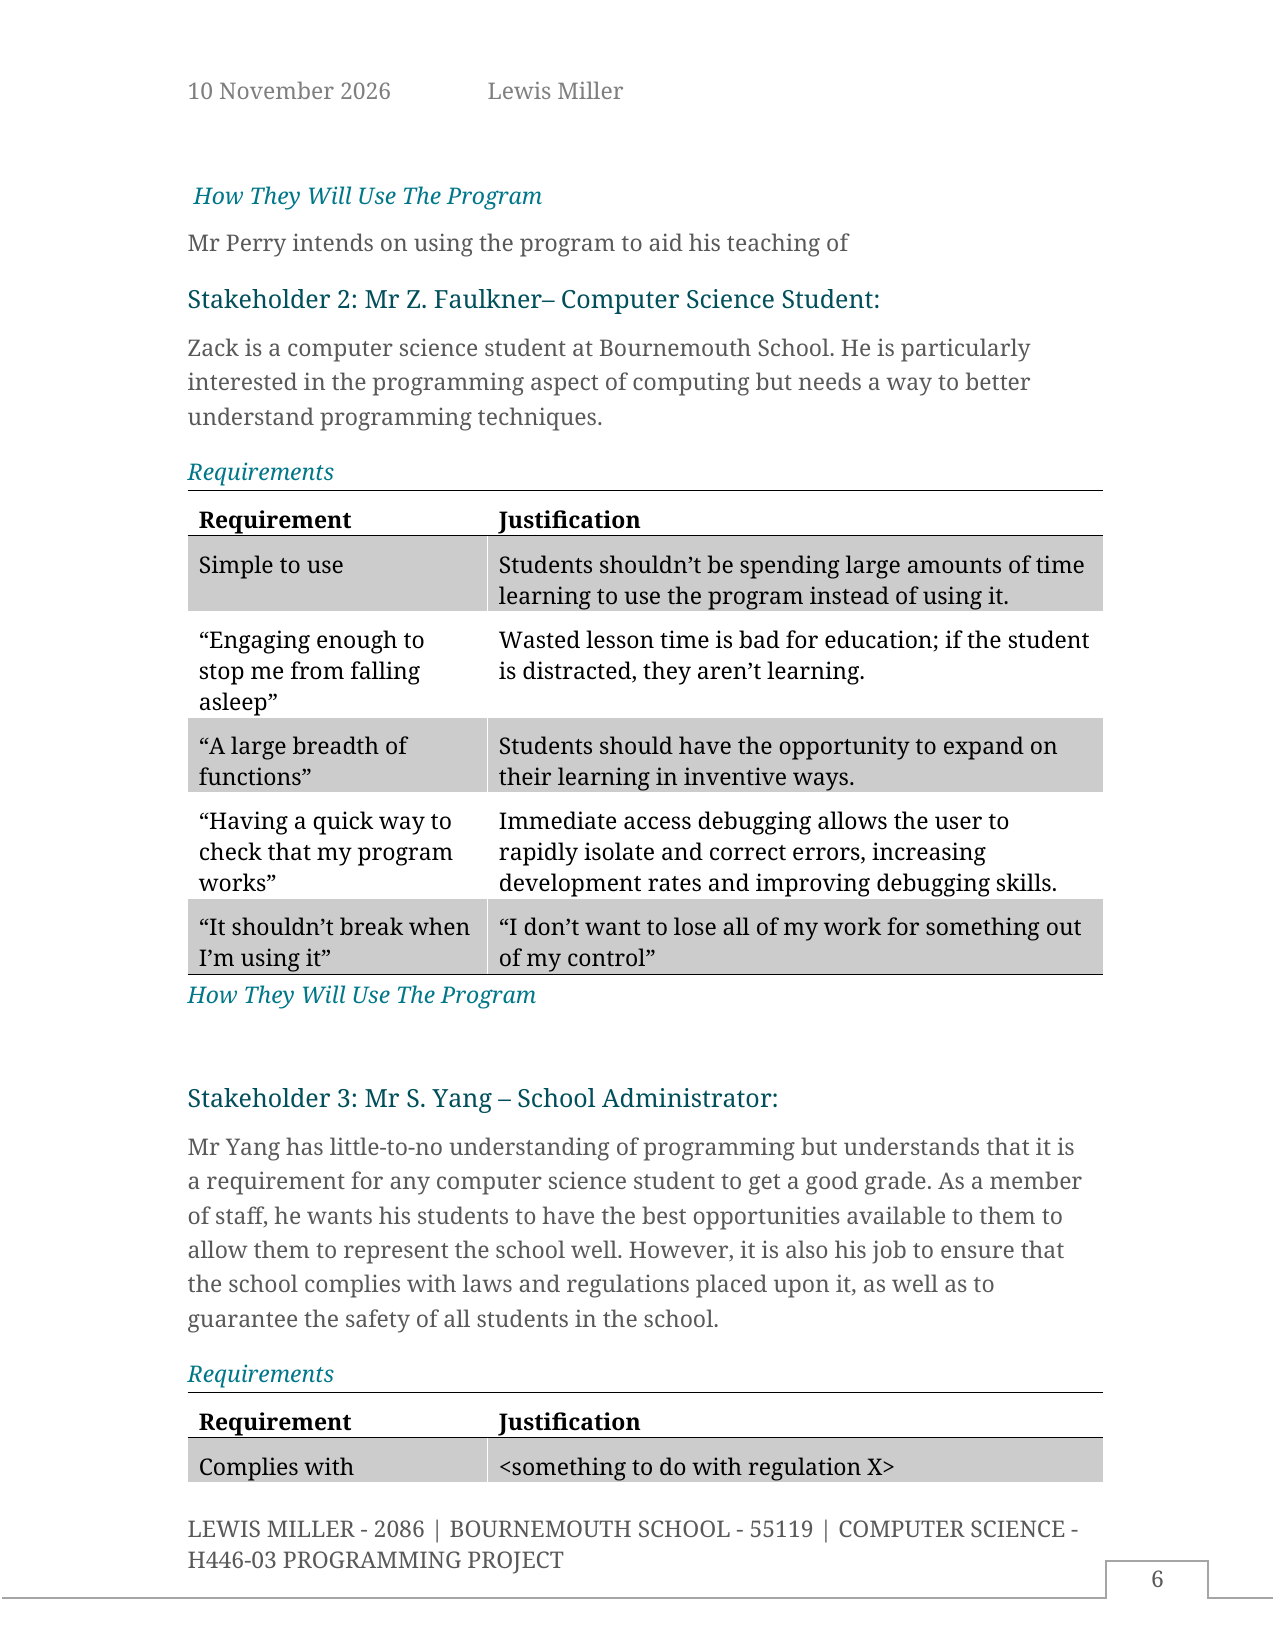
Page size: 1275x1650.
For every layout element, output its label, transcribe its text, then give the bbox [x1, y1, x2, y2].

table_cell “A large breadth of functions” [188, 718, 487, 792]
subtitle Stakeholder 2: Mr Z. Faulkner– Computer Science Student: [187, 282, 1087, 316]
table_cell Wasted lesson time is bad for education; if the student is distracted, they aren’t learning. [488, 611, 1103, 717]
table_header Requirement [188, 1393, 487, 1437]
table_cell Simple to use [188, 536, 487, 611]
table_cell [488, 1438, 1103, 1482]
table_cell Immediate access debugging allows the user to rapidly isolate and correct errors, increasing development rates and improving debugging skills. [488, 793, 1103, 899]
subtitle How They Will Use The Program [187, 180, 1087, 211]
text Mr Perry intends on using the program to aid his teaching of [187, 227, 1087, 258]
text Mr Yang has little-to-no understanding of programming but understands that it is a requirement for any computer science student to get a good grade. As a member of staff, he wants his students to have the best opportunities available to them to allow them to represent the school well. However, it is also his job to ensure that the school complies with laws and regulations placed upon it, as well as to guarantee the safety of all students in the school. [187, 1131, 1087, 1334]
table_cell Students should have the opportunity to expand on their learning in inventive ways. [488, 718, 1103, 792]
table_header Justification [488, 1393, 1103, 1437]
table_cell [188, 1438, 487, 1482]
table_cell “It shouldn’t break when I’m using it” [188, 899, 487, 974]
table_header Justification [488, 491, 1103, 535]
subtitle Requirements [187, 456, 1087, 487]
table_cell Students shouldn’t be spending large amounts of time learning to use the program instead of using it. [488, 536, 1103, 611]
subtitle Requirements [187, 1358, 1087, 1389]
text Zack is a computer science student at Bournemouth School. He is particularly interested in the programming aspect of computing but needs a way to better understand programming techniques. [187, 332, 1087, 432]
table_cell “I don’t want to lose all of my work for something out of my control” [488, 899, 1103, 974]
table_cell “Engaging enough to stop me from falling asleep” [188, 611, 487, 717]
subtitle Stakeholder 3: Mr S. Yang – School Administrator: [187, 1081, 1087, 1115]
table_cell “Having a quick way to check that my program works” [188, 793, 487, 899]
table_header Requirement [188, 491, 487, 535]
subtitle How They Will Use The Program [187, 979, 1087, 1010]
